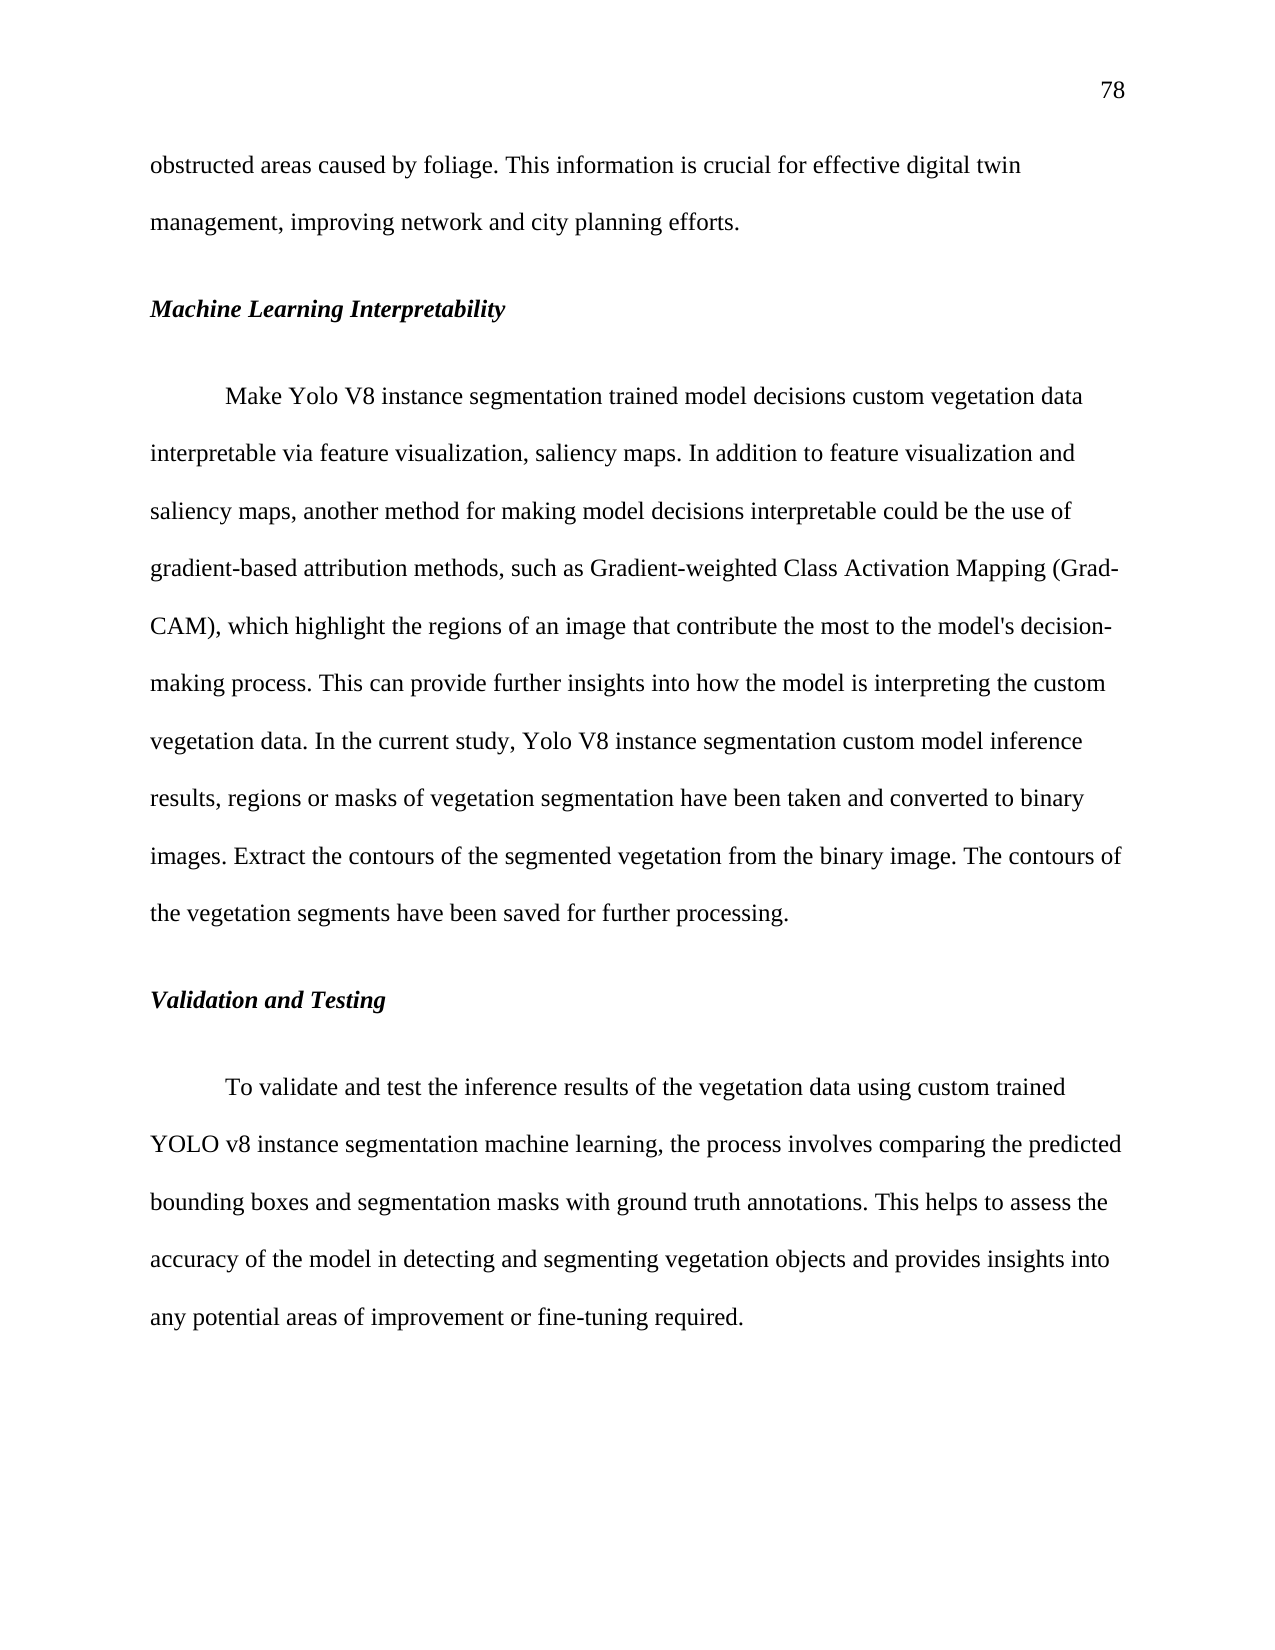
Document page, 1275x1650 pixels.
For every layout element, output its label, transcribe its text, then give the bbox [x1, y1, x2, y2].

subtitle Machine Learning Interpretability [150, 294, 1125, 323]
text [150, 150, 1125, 236]
text Make Yolo V8 instance segmentation trained model decisions custom vegetation data interpretable via feature visualization, saliency maps. In addition to feature visualization and saliency maps, another method for making model decisions interpretable could be the use of gradient-based attribution methods, such as Gradient-weighted Class Activation Mapping (Grad-CAM), which highlight the regions of an image that contribute the most to the model's decision-making process. This can provide further insights into how the model is interpreting the custom vegetation data. In the current study, Yolo V8 instance segmentation custom model inference results, regions or masks of vegetation segmentation have been taken and converted to binary images. Extract the contours of the segmented vegetation from the binary image. The contours of the vegetation segments have been saved for further processing. [150, 381, 1125, 927]
subtitle Validation and Testing [150, 985, 1125, 1014]
text To validate and test the inference results of the vegetation data using custom trained YOLO v8 instance segmentation machine learning, the process involves comparing the predicted bounding boxes and segmentation masks with ground truth annotations. This helps to assess the accuracy of the model in detecting and segmenting vegetation objects and provides insights into any potential areas of improvement or fine-tuning required. [150, 1072, 1125, 1330]
